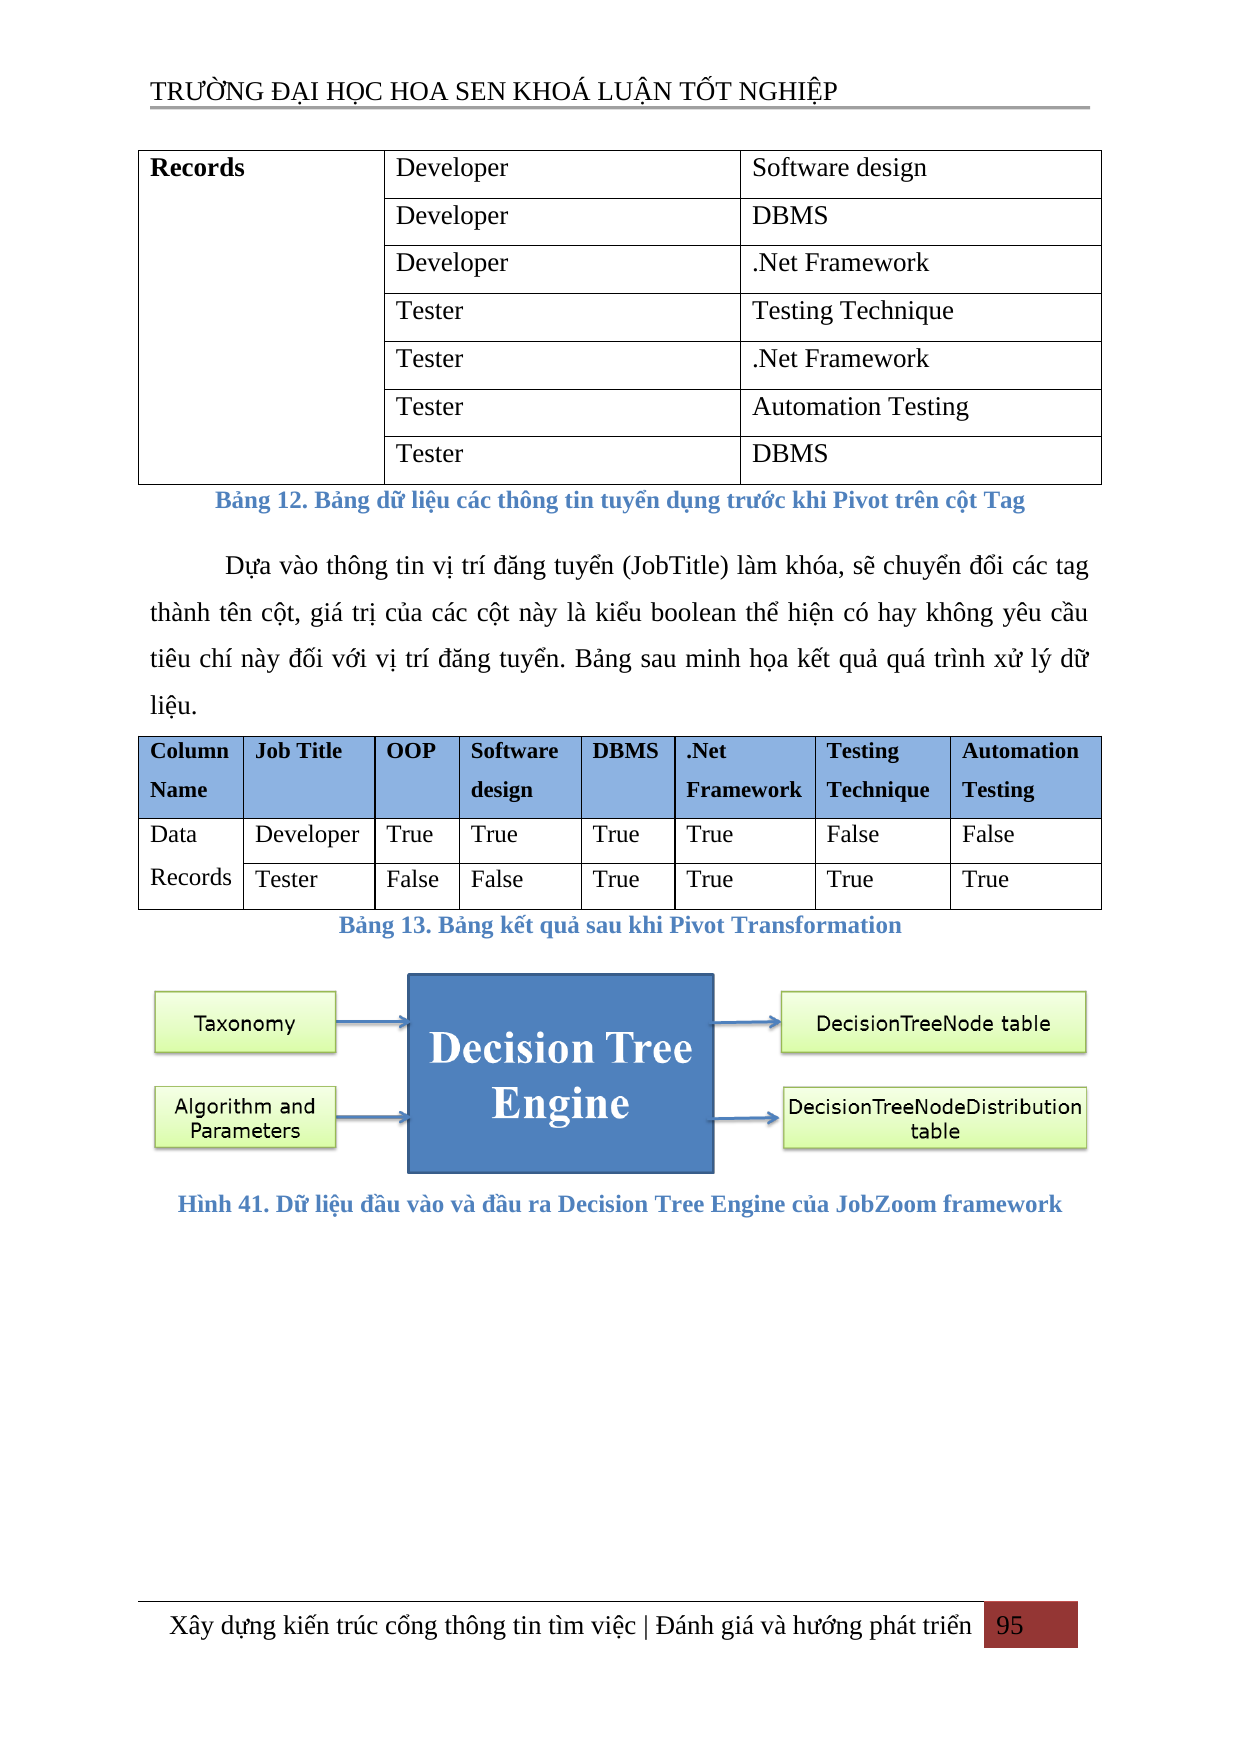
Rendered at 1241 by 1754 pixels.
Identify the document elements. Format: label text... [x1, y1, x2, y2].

text Bảng 13. Bảng kết quả sau khi Pivot Transformation [150, 910, 1090, 938]
text Hình 41. Dữ liệu đầu vào và đầu ra Decision Tree Engine của JobZoom framework [150, 1189, 1090, 1217]
table_cell Data Records [139, 819, 243, 909]
table_cell True [676, 864, 815, 909]
table_cell Tester [385, 437, 740, 484]
table_cell True [816, 864, 950, 909]
table_cell Tester [385, 294, 740, 341]
table_header OOP [376, 737, 459, 818]
table_header Job Title [244, 737, 374, 818]
table_cell Developer [385, 151, 740, 198]
table_cell False [951, 819, 1101, 863]
table_header Testing Technique [816, 737, 950, 818]
table_header Automation Testing [951, 737, 1101, 818]
table_cell True [676, 819, 815, 863]
table_cell Data Records [139, 151, 384, 484]
table_cell Tester [244, 864, 374, 909]
table_cell False [460, 864, 581, 909]
table_cell Developer [244, 819, 374, 863]
table_cell DBMS [741, 199, 1101, 245]
table_cell True [582, 819, 674, 863]
table_cell False [816, 819, 950, 863]
table_cell Developer [385, 246, 740, 293]
table_cell True [376, 819, 459, 863]
table_cell True [582, 864, 674, 909]
table_cell False [376, 864, 459, 909]
text Bảng 12. Bảng dữ liệu các thông tin tuyển dụng trước khi Pivot trên cột Tag [150, 485, 1090, 514]
table_cell True [951, 864, 1101, 909]
table_cell Tester [385, 342, 740, 388]
table_header Column Name [139, 737, 243, 818]
table_cell Testing Technique [741, 294, 1101, 341]
picture [150, 973, 1091, 1174]
table_header DBMS [582, 737, 674, 818]
table_cell .Net Framework [741, 342, 1101, 388]
text Dựa vào thông tin vị trí đăng tuyển (JobTitle) làm khóa, sẽ chuyển đổi các tag thành tên cột, giá trị của các cột này là kiểu boolean thể hiện có hay không yêu cầu tiêu chí này đối với vị trí đăng tuyển. Bảng sau minh họa kết quả quá trình xử lý dữ liệu. [150, 549, 1090, 720]
table_cell Developer [385, 199, 740, 245]
table_cell DBMS [741, 437, 1101, 484]
table_cell True [460, 819, 581, 863]
table_header .Net Framework [676, 737, 815, 818]
table_cell Automation Testing [741, 390, 1101, 436]
table_cell Software design [741, 151, 1101, 198]
table_cell Tester [385, 390, 740, 436]
table_header Software design [460, 737, 581, 818]
table_cell .Net Framework [741, 246, 1101, 293]
